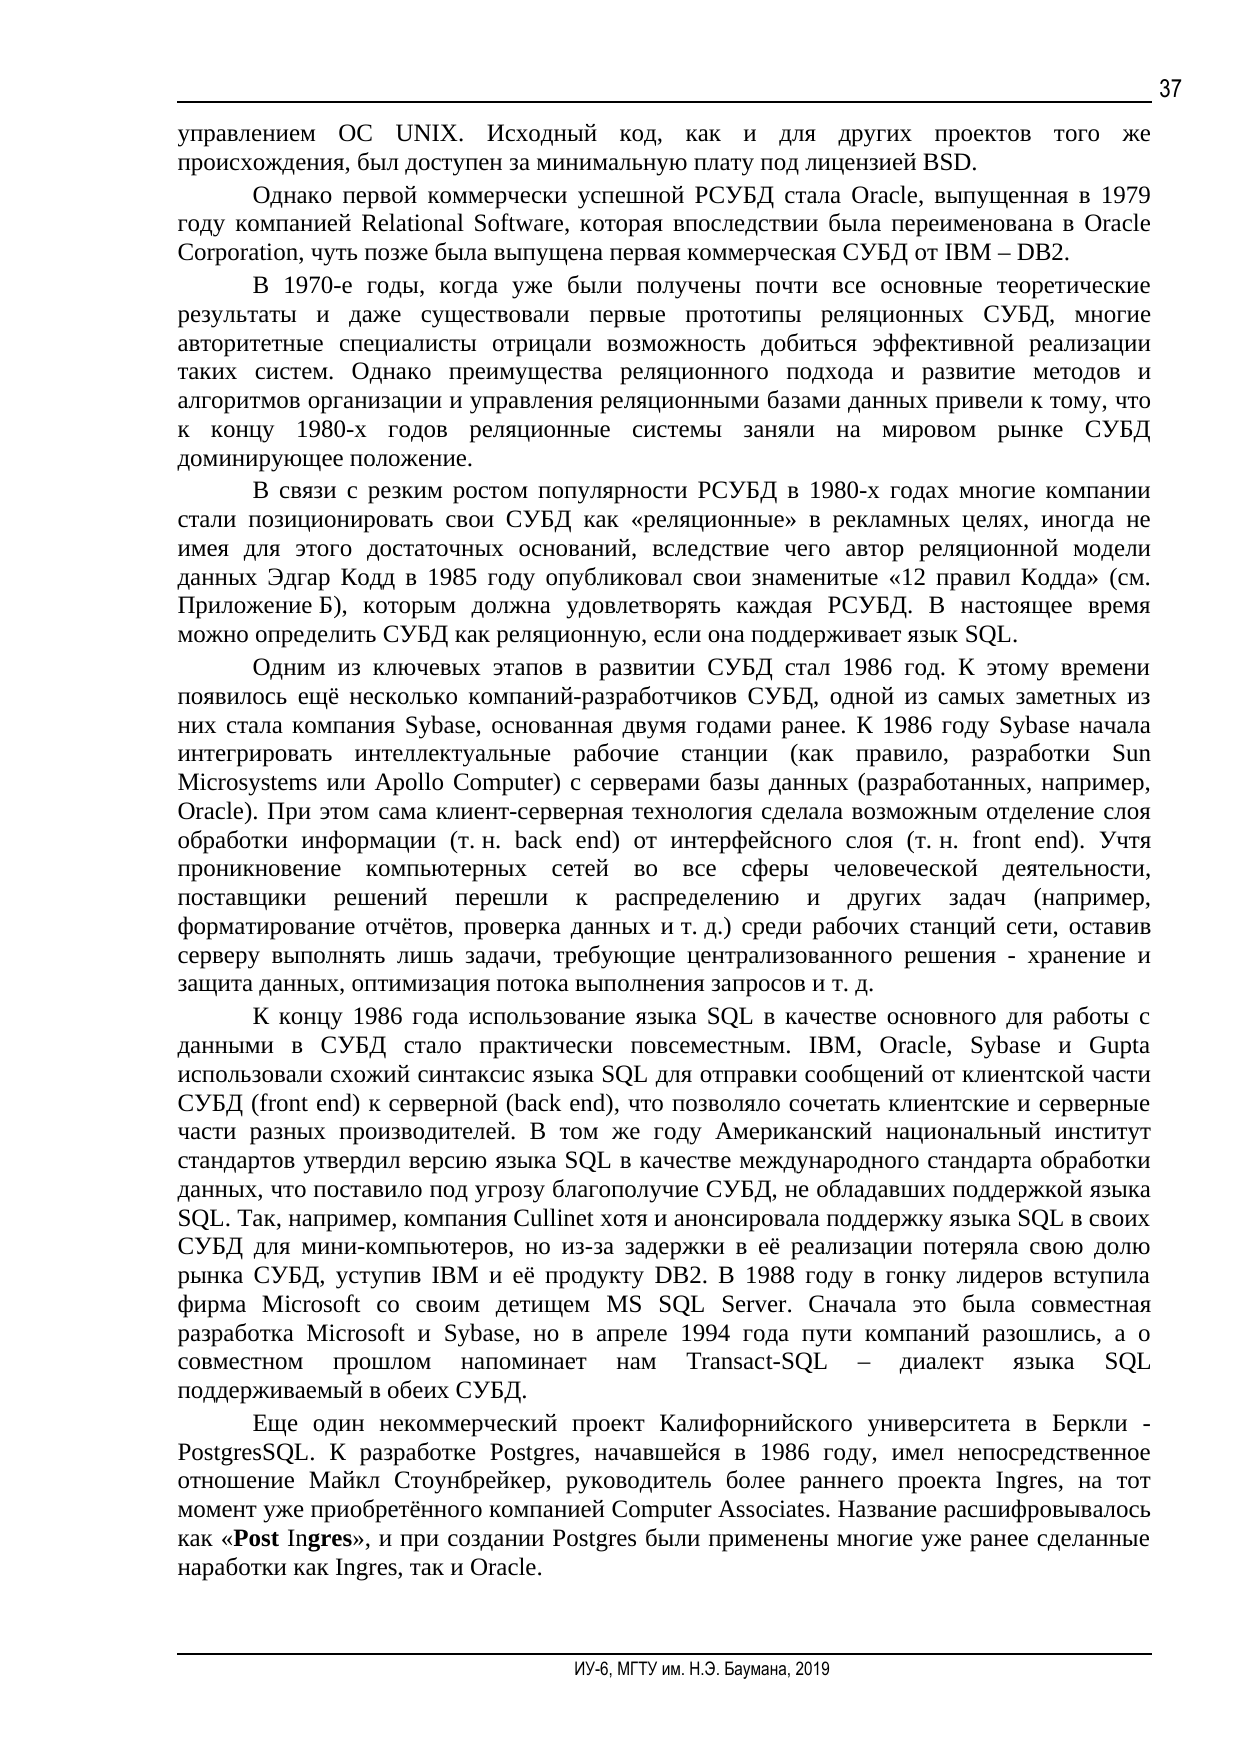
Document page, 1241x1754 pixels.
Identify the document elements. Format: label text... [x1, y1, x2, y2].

text Однако первой коммерчески успешной РСУБД стала Oracle, выпущенная в 1979 году компанией Relational Software, которая впоследствии была переименована в Oracle Corporation, чуть позже была выпущена первая коммерческая СУБД от IBM – DB2. [177, 180, 1152, 266]
text Одним из ключевых этапов в развитии СУБД стал 1986 год. К этому времени появилось ещё несколько компаний-разработчиков СУБД, одной из самых заметных из них стала компания Sybase, основанная двумя годами ранее. К 1986 году Sybase начала интегрировать интеллектуальные рабочие станции (как правило, разработки Sun Microsystems или Apollo Computer) с серверами базы данных (разработанных, например, Oracle). При этом сама клиент-серверная технология сделала возможным отделение слоя обработки информации (т. н. back end) от интерфейсного слоя (т. н. front end). Учтя проникновение компьютерных сетей во все сферы человеческой деятельности, поставщики решений перешли к распределению и других задач (например, форматирование отчётов, проверка данных и т. д.) среди рабочих станций сети, оставив серверу выполнять лишь задачи, требующие централизованного решения - хранение и защита данных, оптимизация потока выполнения запросов и т. д. [177, 652, 1152, 997]
text В 1970-е годы, когда уже были получены почти все основные теоретические результаты и даже существовали первые прототипы реляционных СУБД, многие авторитетные специалисты отрицали возможность добиться эффективной реализации таких систем. Однако преимущества реляционного подхода и развитие методов и алгоритмов организации и управления реляционными базами данных привели к тому, что к концу 1980-х годов реляционные системы заняли на мировом рынке СУБД доминирующее положение. [177, 270, 1152, 471]
text В связи с резким ростом популярности РСУБД в 1980-х годах многие компании стали позиционировать свои СУБД как «реляционные» в рекламных целях, иногда не имея для этого достаточных оснований, вследствие чего автор реляционной модели данных Эдгар Кодд в 1985 году опубликовал свои знаменитые «12 правил Кодда» (см. Приложение Б), которым должна удовлетворять каждая РСУБД. В настоящее время можно определить СУБД как реляционную, если она поддерживает язык SQL. [177, 476, 1152, 648]
text К концу 1986 года использование языка SQL в качестве основного для работы с данными в СУБД стало практически повсеместным. IBM, Oracle, Sybase и Gupta использовали схожий синтаксис языка SQL для отправки сообщений от клиентской части СУБД (front end) к серверной (back end), что позволяло сочетать клиентские и серверные части разных производителей. В том же году Американский национальный институт стандартов утвердил версию языка SQL в качестве международного стандарта обработки данных, что поставило под угрозу благополучие СУБД, не обладавших поддержкой языка SQL. Так, например, компания Cullinet хотя и анонсировала поддержку языка SQL в своих СУБД для мини-компьютеров, но из-за задержки в её реализации потеряла свою долю рынка СУБД, уступив IBM и её продукту DB2. В 1988 году в гонку лидеров вступила фирма Microsoft со своим детищем MS SQL Server. Сначала это была совместная разработка Microsoft и Sybase, но в апреле 1994 года пути компаний разошлись, а о совместном прошлом напоминает нам Transact-SQL – диалект языка SQL поддерживаемый в обеих СУБД. [177, 1001, 1152, 1404]
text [177, 118, 1152, 176]
text Еще один некоммерческий проект Калифорнийского университета в Беркли - PostgresSQL. К разработке Postgres, начавшейся в 1986 году, имел непосредственное отношение Майкл Стоунбрейкер, руководитель более раннего проекта Ingres, на тот момент уже приобретённого компанией Computer Associates. Название расшифровывалось как «Post Ingres», и при создании Postgres были применены многие уже ранее сделанные наработки как Ingres, так и Oracle. [177, 1408, 1152, 1581]
